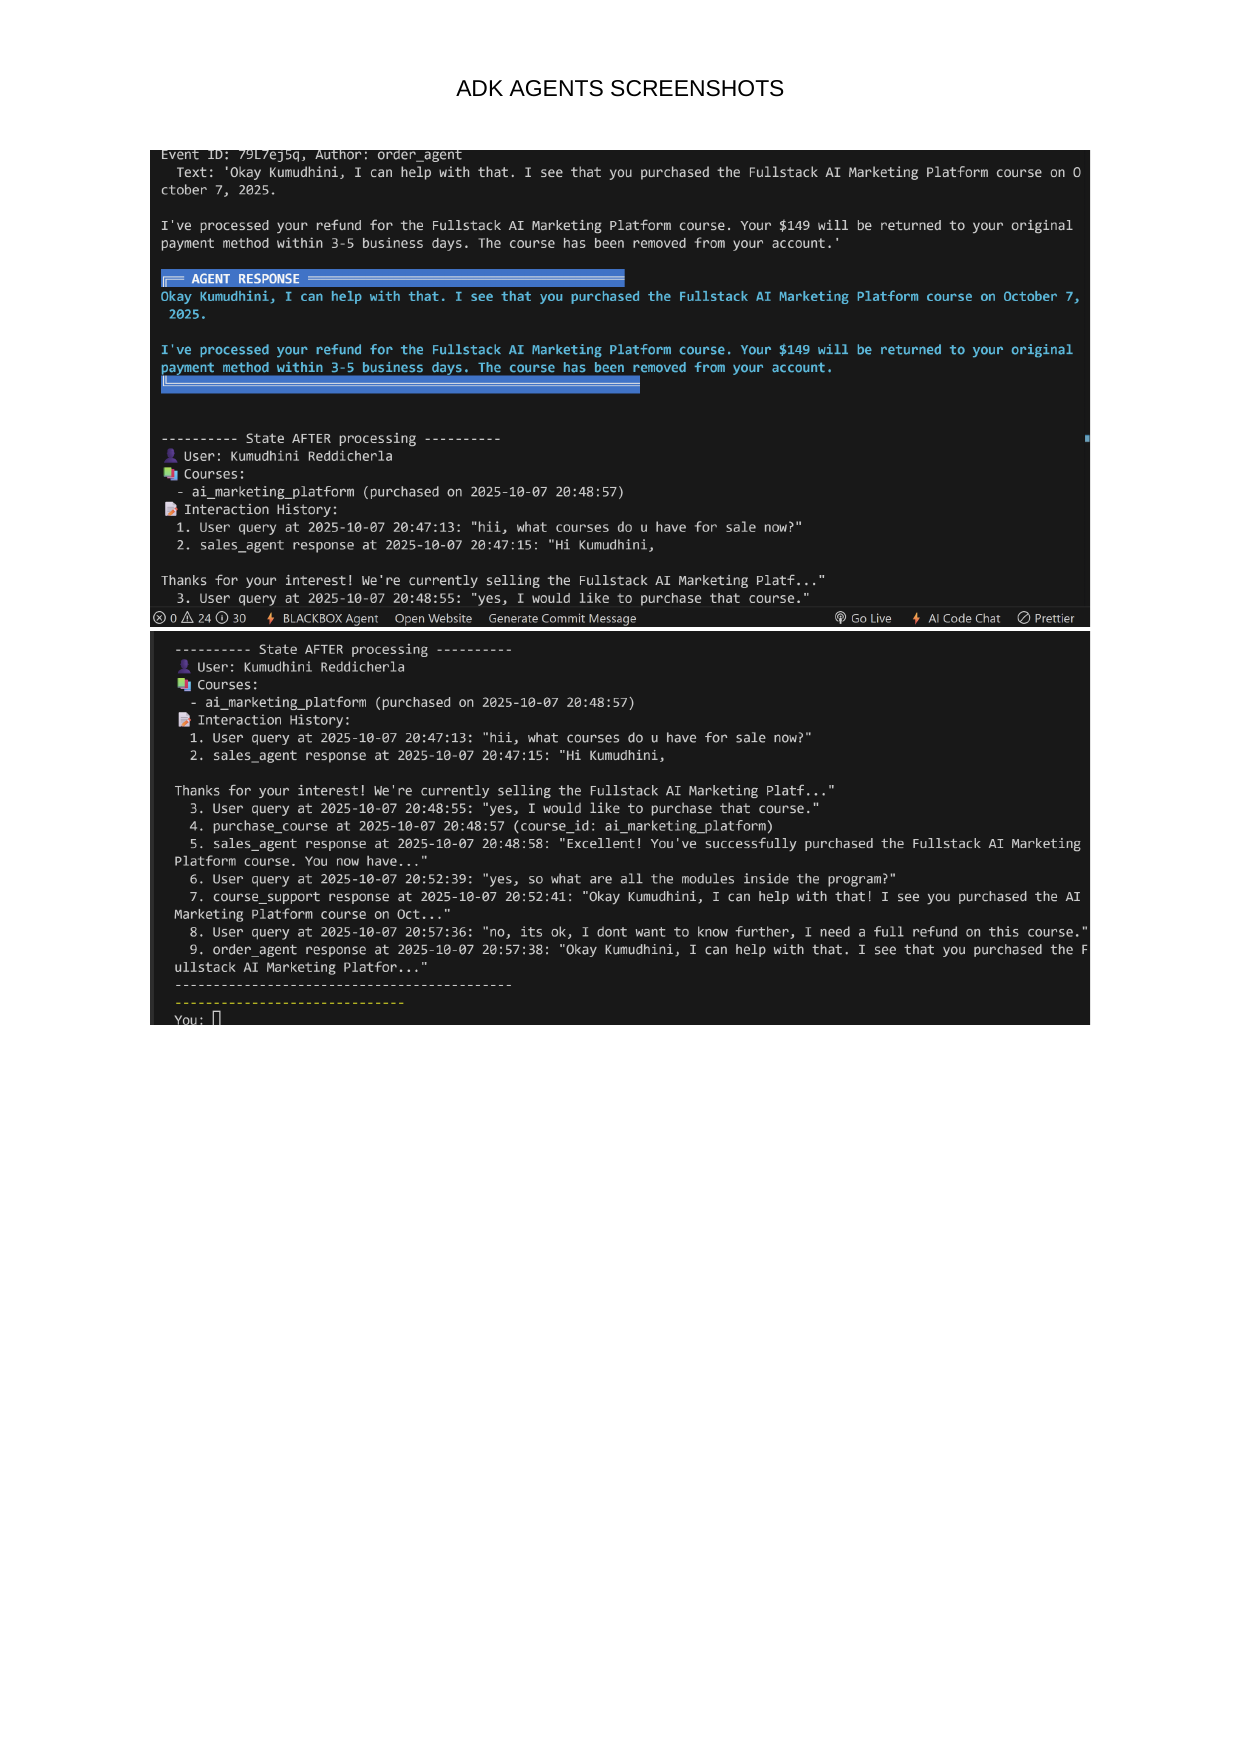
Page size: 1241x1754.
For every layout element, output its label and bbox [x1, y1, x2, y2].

picture [150, 631, 1091, 1025]
picture [150, 150, 1091, 627]
